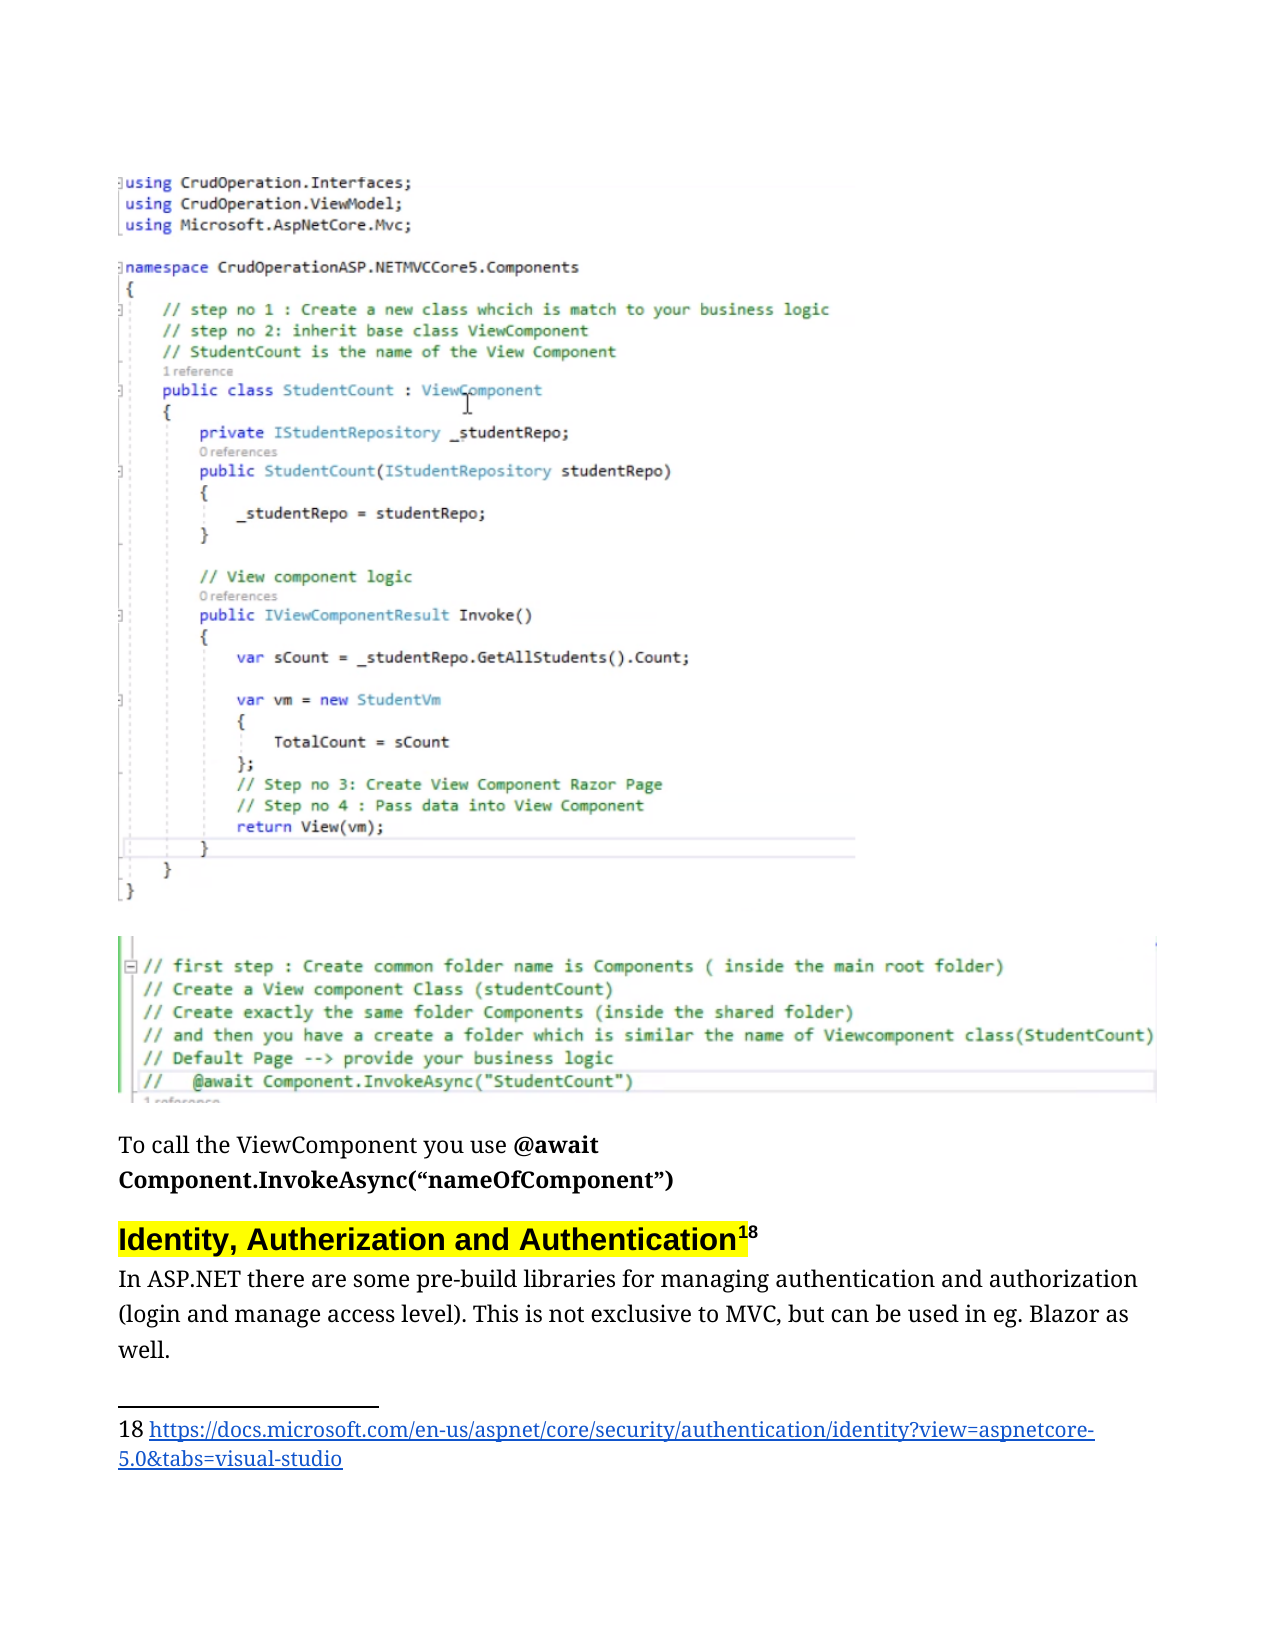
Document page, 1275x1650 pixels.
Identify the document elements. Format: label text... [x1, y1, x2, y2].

picture [118, 177, 856, 911]
text To call the ViewComponent you use @await Component.InvokeAsync(“nameOfComponent”) [118, 1128, 1157, 1196]
text In ASP.NET there are some pre-build libraries for managing authentication and authorization (login and manage access level). This is not exclusive to MVC, but can be used in eg. Blazor as well. [118, 1262, 1157, 1366]
subtitle Identity, Autherization and Authentication [748, 1221, 1157, 1257]
picture [118, 936, 1157, 1103]
